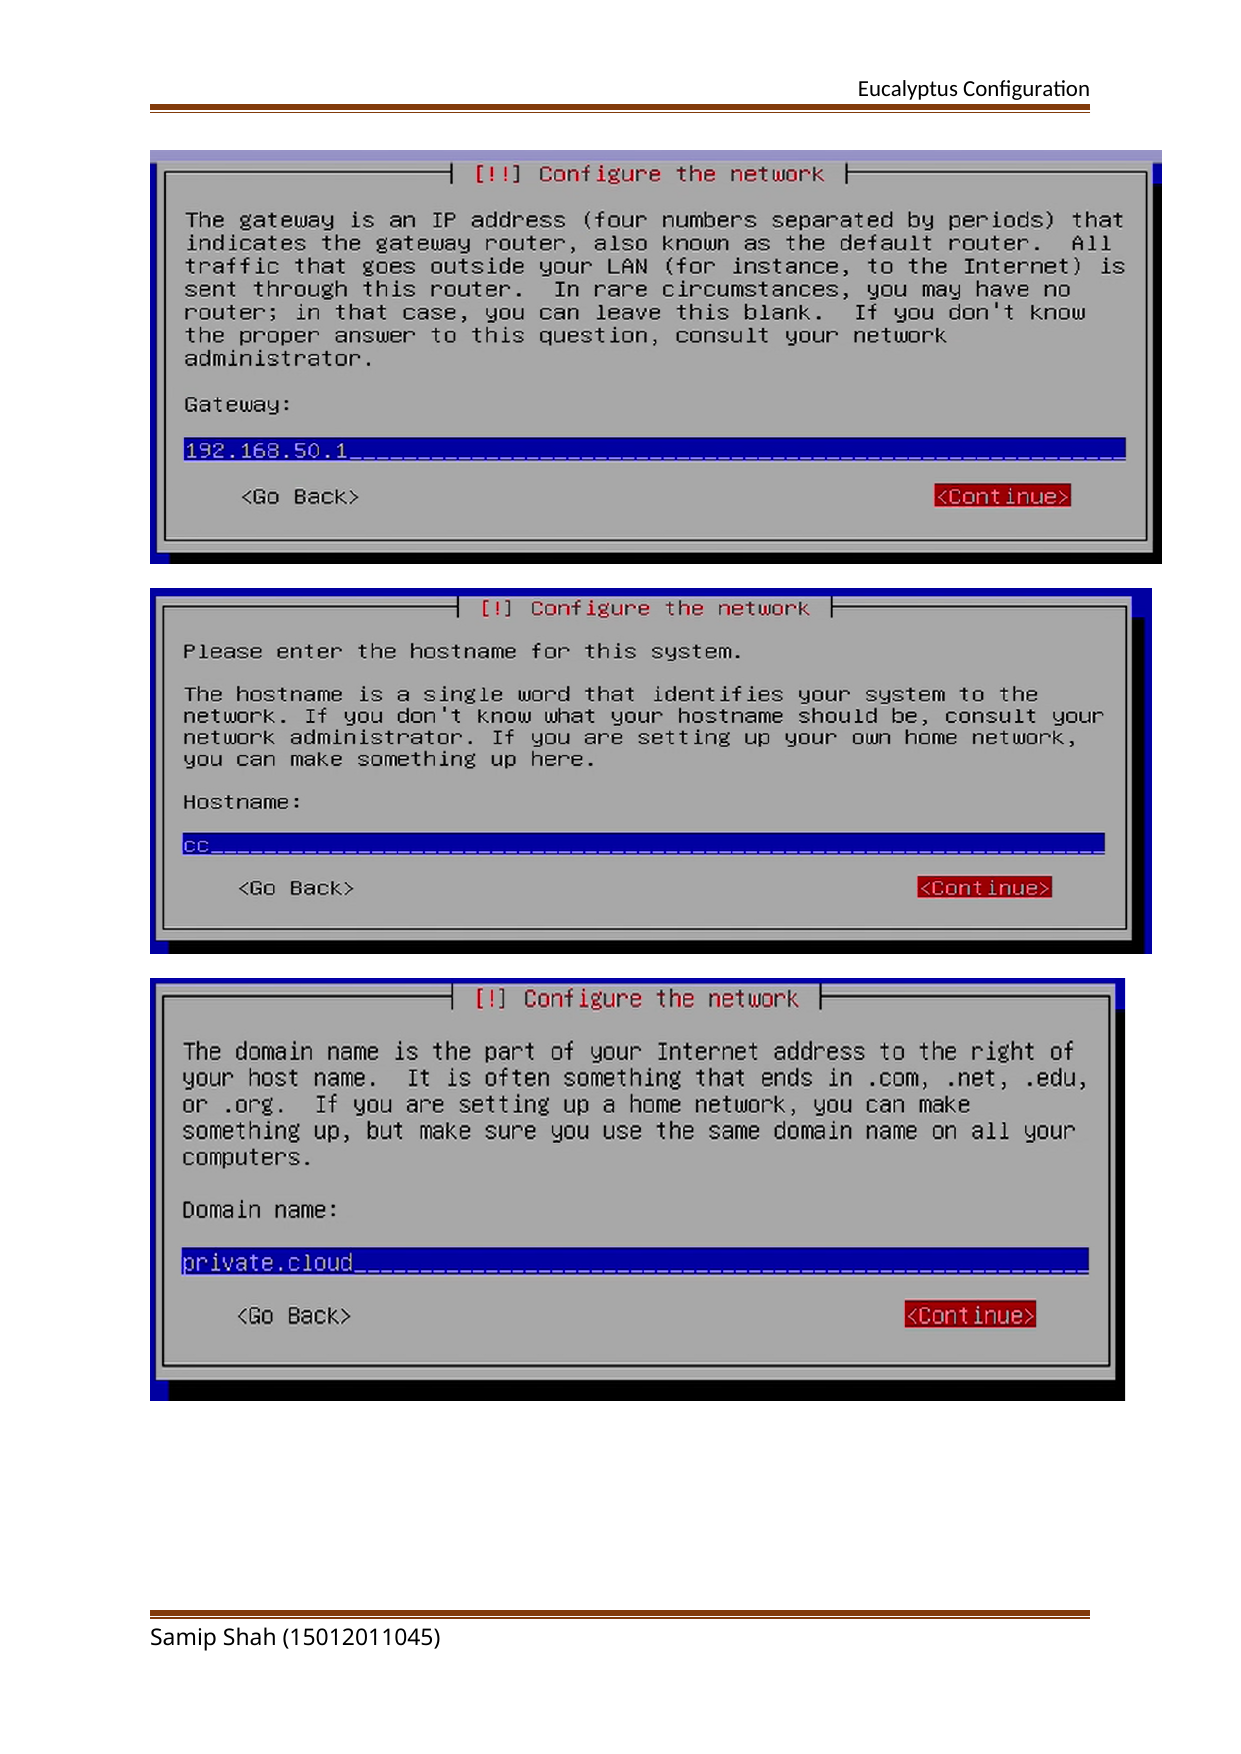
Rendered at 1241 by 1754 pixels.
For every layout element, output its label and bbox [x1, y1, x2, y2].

picture [150, 588, 1152, 954]
picture [150, 978, 1125, 1401]
picture [150, 150, 1162, 564]
